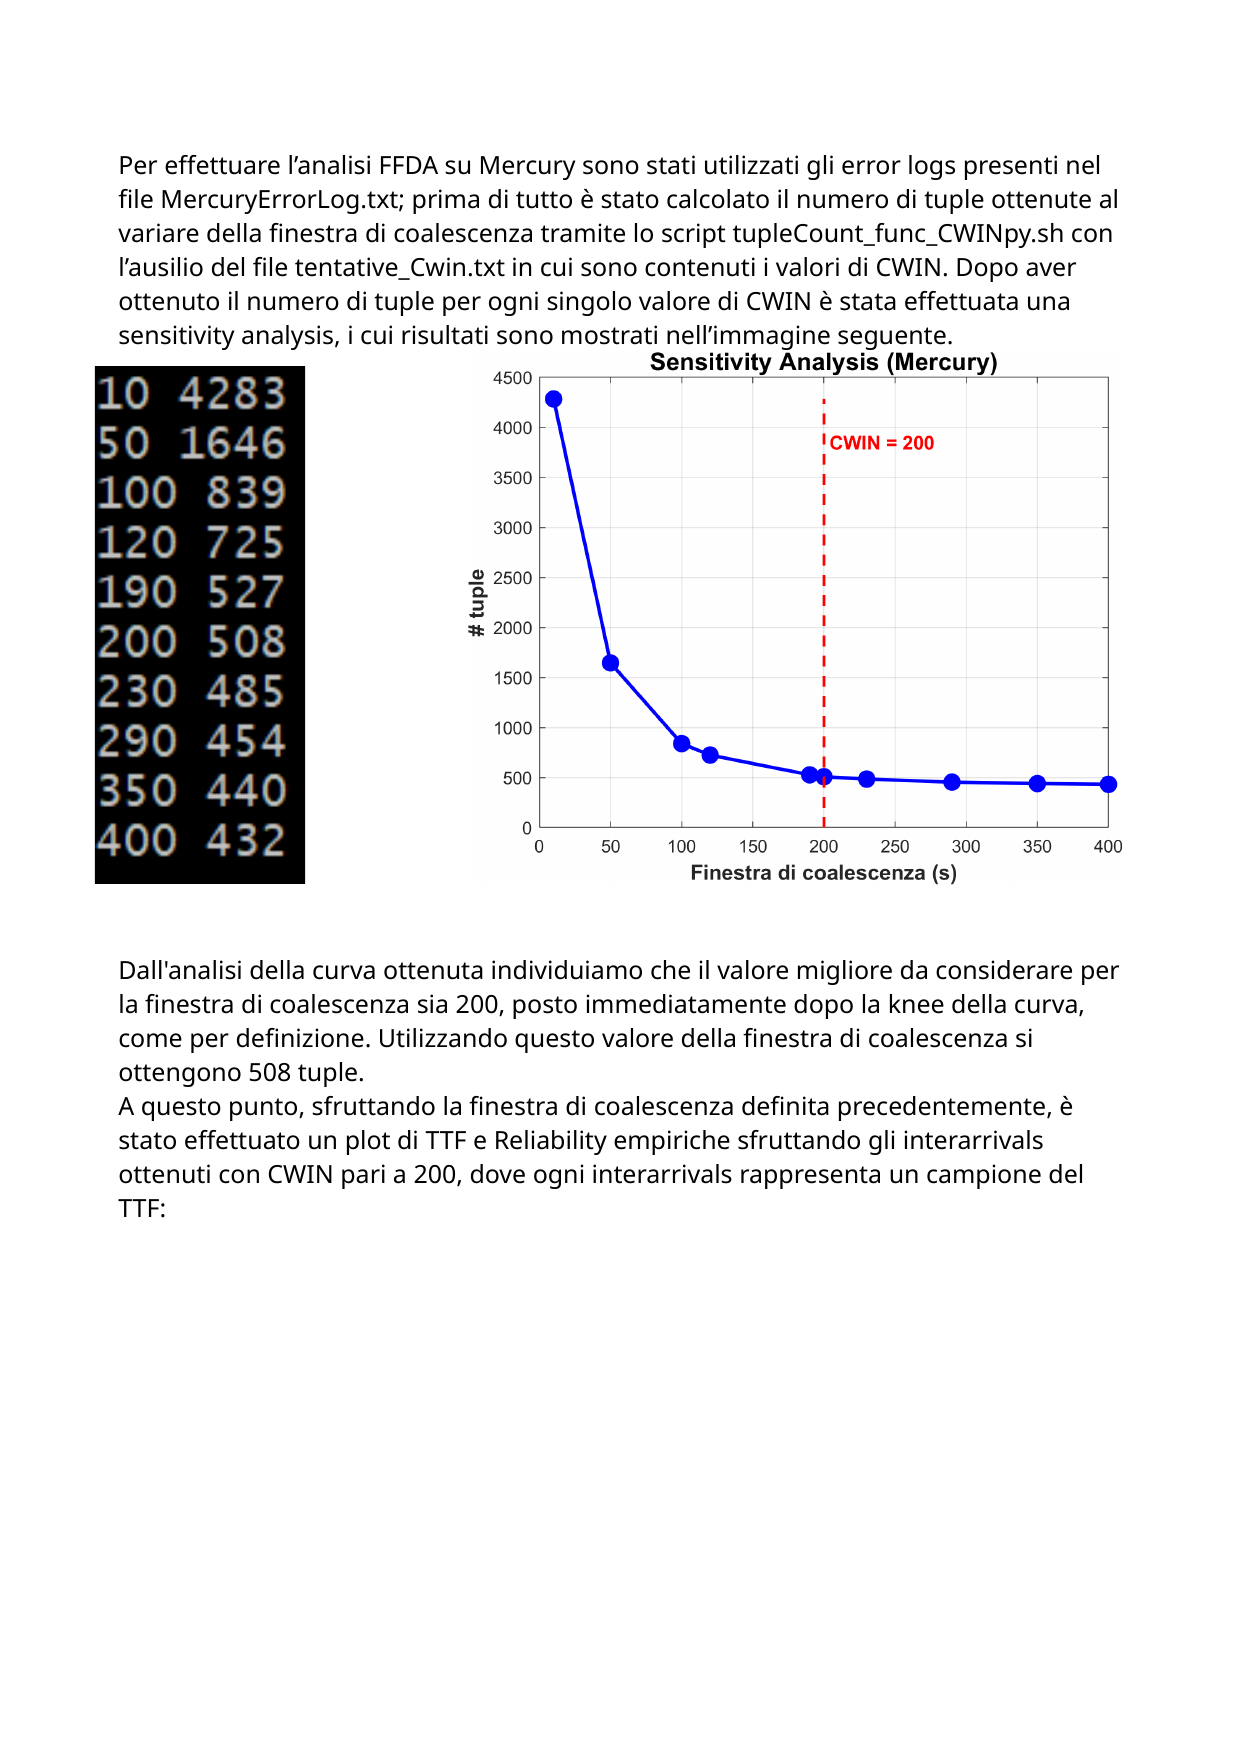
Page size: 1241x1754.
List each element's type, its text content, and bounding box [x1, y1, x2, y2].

picture [94, 366, 306, 884]
text A questo punto, sfruttando la finestra di coalescenza definita precedentemente, è stato effettuato un plot di TTF e Reliability empiriche sfruttando gli interarrivals ottenuti con CWIN pari a 200, dove ogni interarrivals rappresenta un campione del TTF: [118, 1088, 1122, 1225]
picture [467, 352, 1123, 885]
text Dall'analisi della curva ottenuta individuiamo che il valore migliore da considerare per la finestra di coalescenza sia 200, posto immediatamente dopo la knee della curva, come per definizione. Utilizzando questo valore della finestra di coalescenza si ottengono 508 tuple. [118, 952, 1122, 1088]
text Per effettuare l’analisi FFDA su Mercury sono stati utilizzati gli error logs presenti nel file MercuryErrorLog.txt; prima di tutto è stato calcolato il numero di tuple ottenute al variare della finestra di coalescenza tramite lo script tupleCount_func_CWINpy.sh con l’ausilio del file tentative_Cwin.txt in cui sono contenuti i valori di CWIN. Dopo aver ottenuto il numero di tuple per ogni singolo valore di CWIN è stata effettuata una sensitivity analysis, i cui risultati sono mostrati nell’immagine seguente. [118, 148, 1122, 352]
